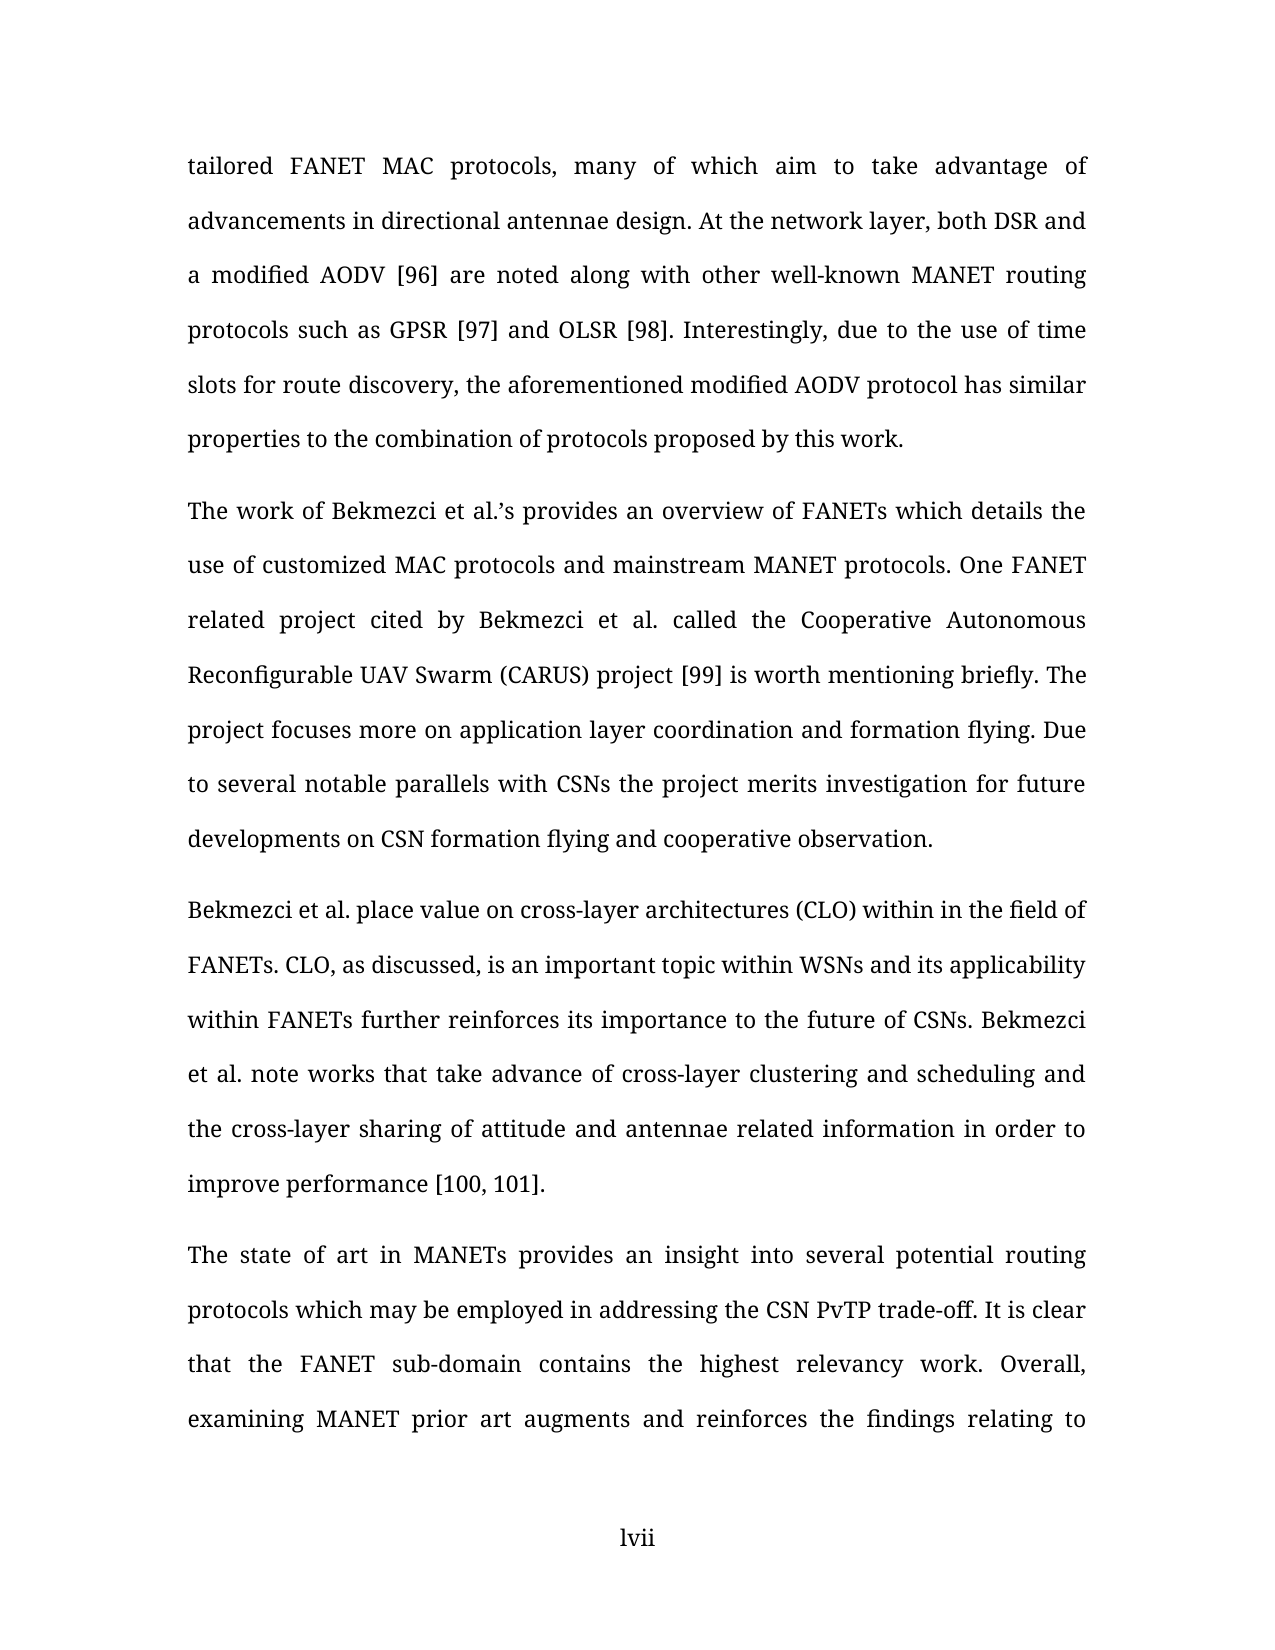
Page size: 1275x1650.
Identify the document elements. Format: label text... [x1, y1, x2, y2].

text The work of Bekmezci et al.’s provides an overview of FANETs which details the use of customized MAC protocols and mainstream MANET protocols. One FANET related project cited by Bekmezci et al. called the Cooperative Autonomous Reconfigurable UAV Swarm (CARUS) project [99] is worth mentioning briefly. The project focuses more on application layer coordination and formation flying. Due to several notable parallels with CSNs the project merits investigation for future developments on CSN formation flying and cooperative observation. [187, 495, 1087, 854]
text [187, 1239, 1087, 1434]
text Bekmezci et al. place value on cross-layer architectures (CLO) within in the field of FANETs. CLO, as discussed, is an important topic within WSNs and its applicability within FANETs further reinforces its importance to the future of CSNs. Bekmezci et al. note works that take advance of cross-layer clustering and scheduling and the cross-layer sharing of attitude and antennae related information in order to improve performance [100, 101]. [187, 894, 1087, 1199]
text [187, 150, 1087, 455]
